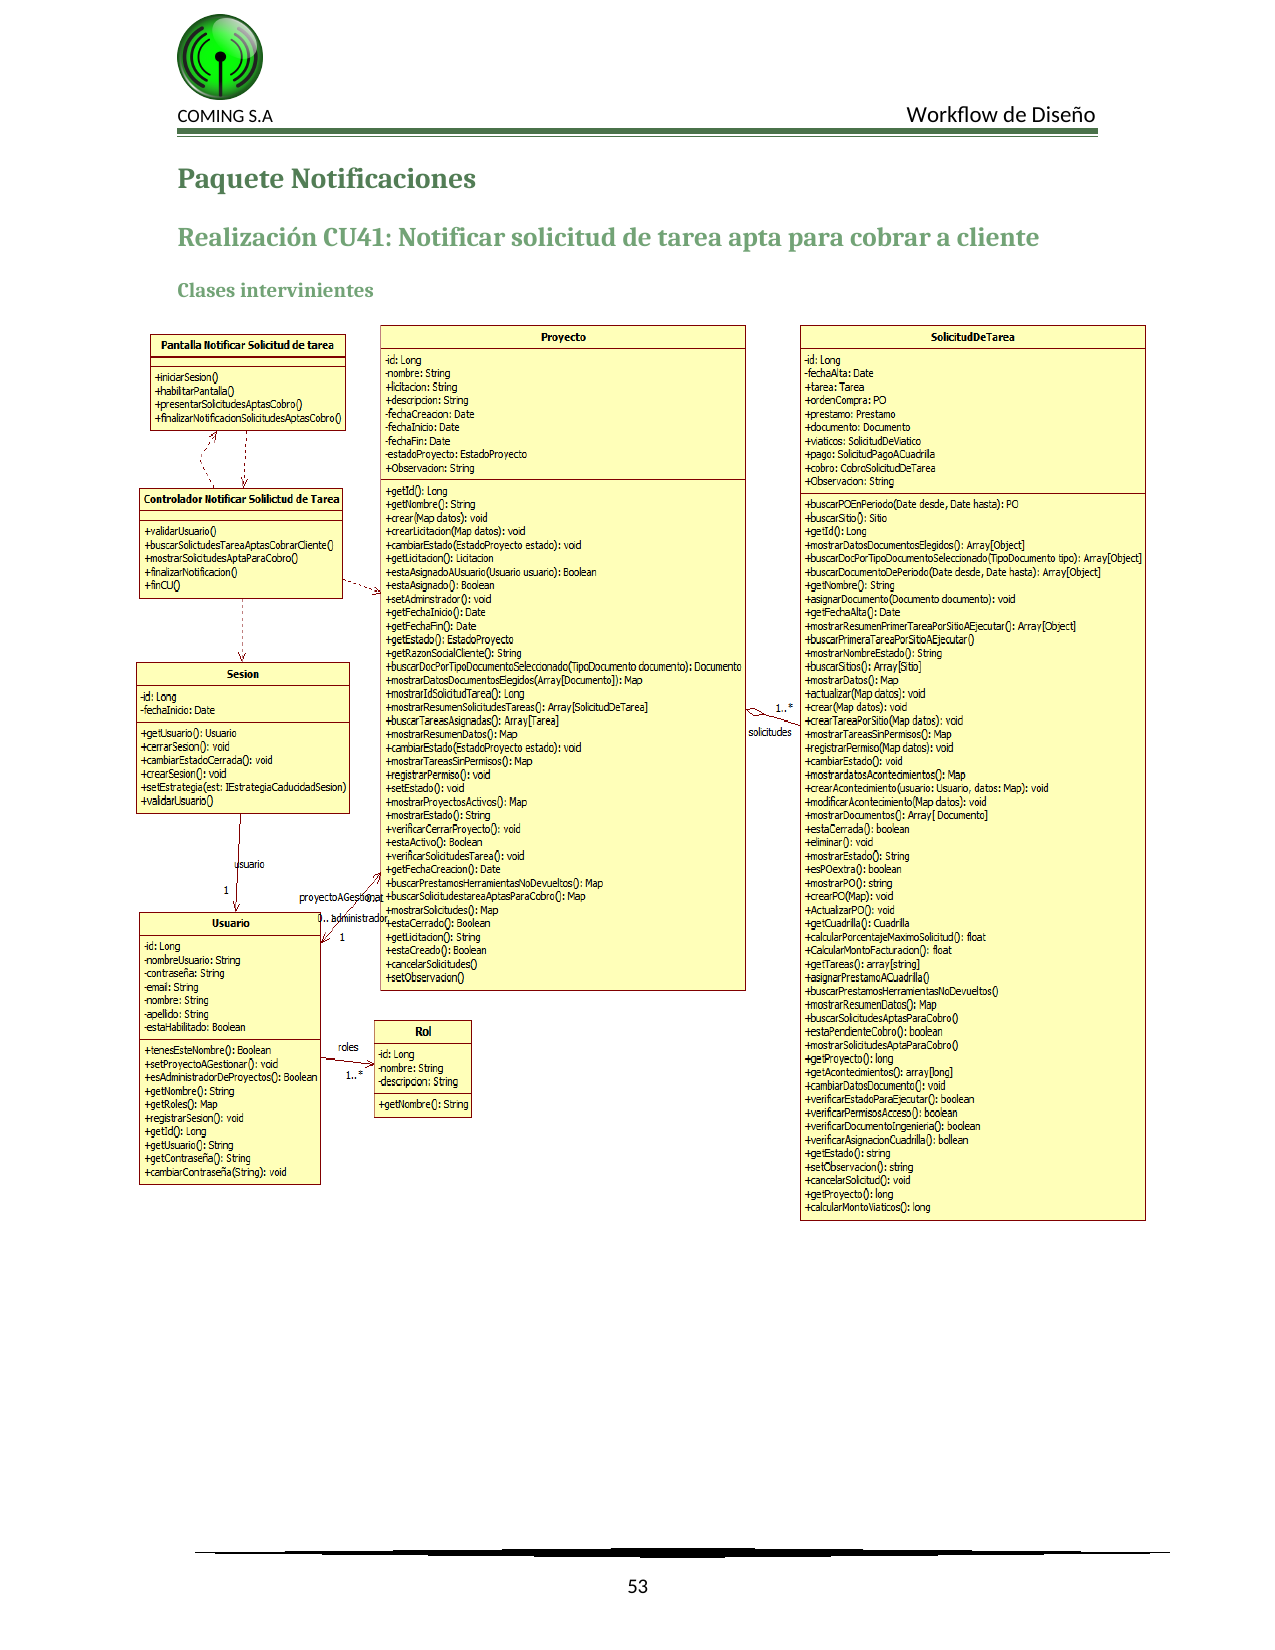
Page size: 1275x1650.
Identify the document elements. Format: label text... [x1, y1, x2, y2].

picture [118, 305, 1163, 1242]
subtitle Realización CU41: Notificar solicitud de tarea apta para cobrar a cliente [177, 222, 1098, 253]
picture [177, 14, 263, 100]
subtitle Paquete Notificaciones [177, 163, 1098, 196]
subtitle Clases intervinientes [177, 278, 1098, 302]
